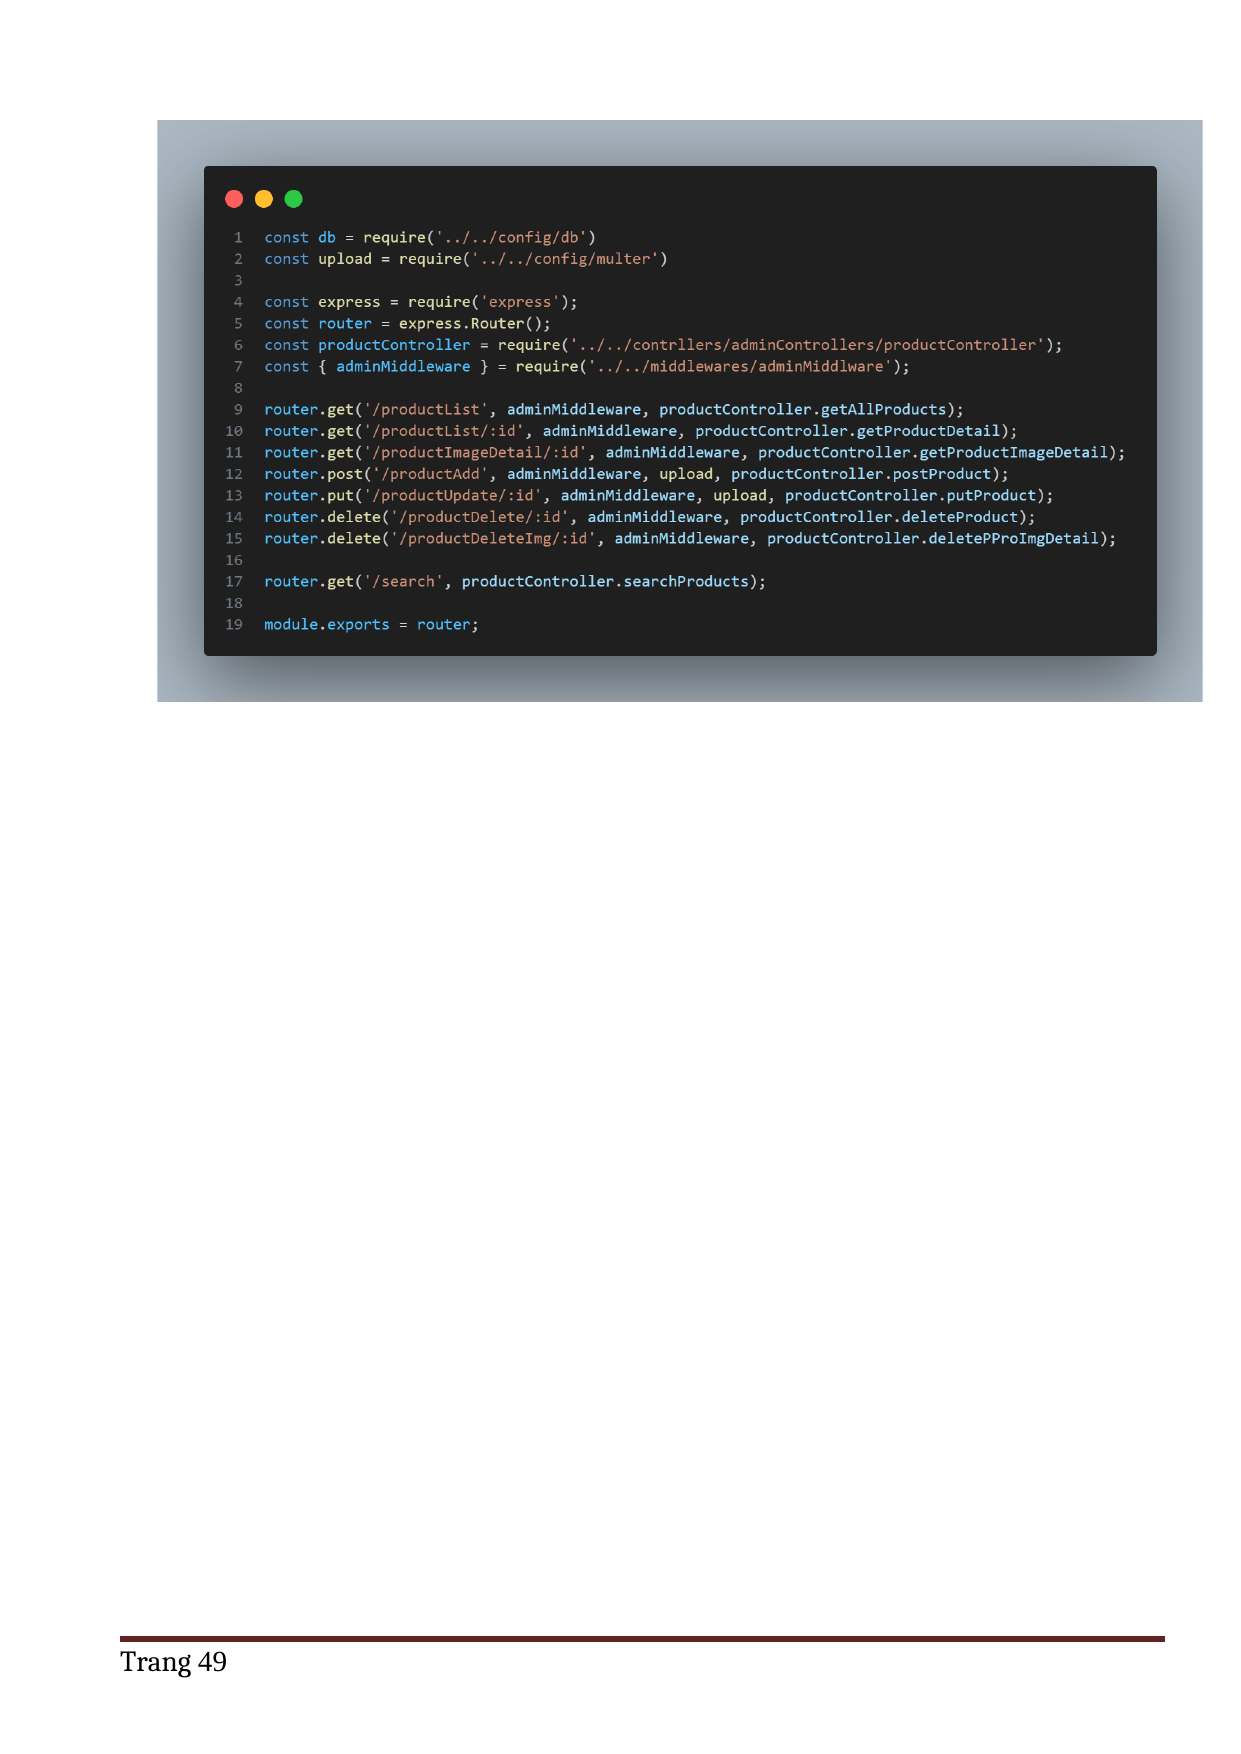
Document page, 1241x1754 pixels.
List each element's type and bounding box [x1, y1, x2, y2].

picture [157, 120, 1203, 702]
